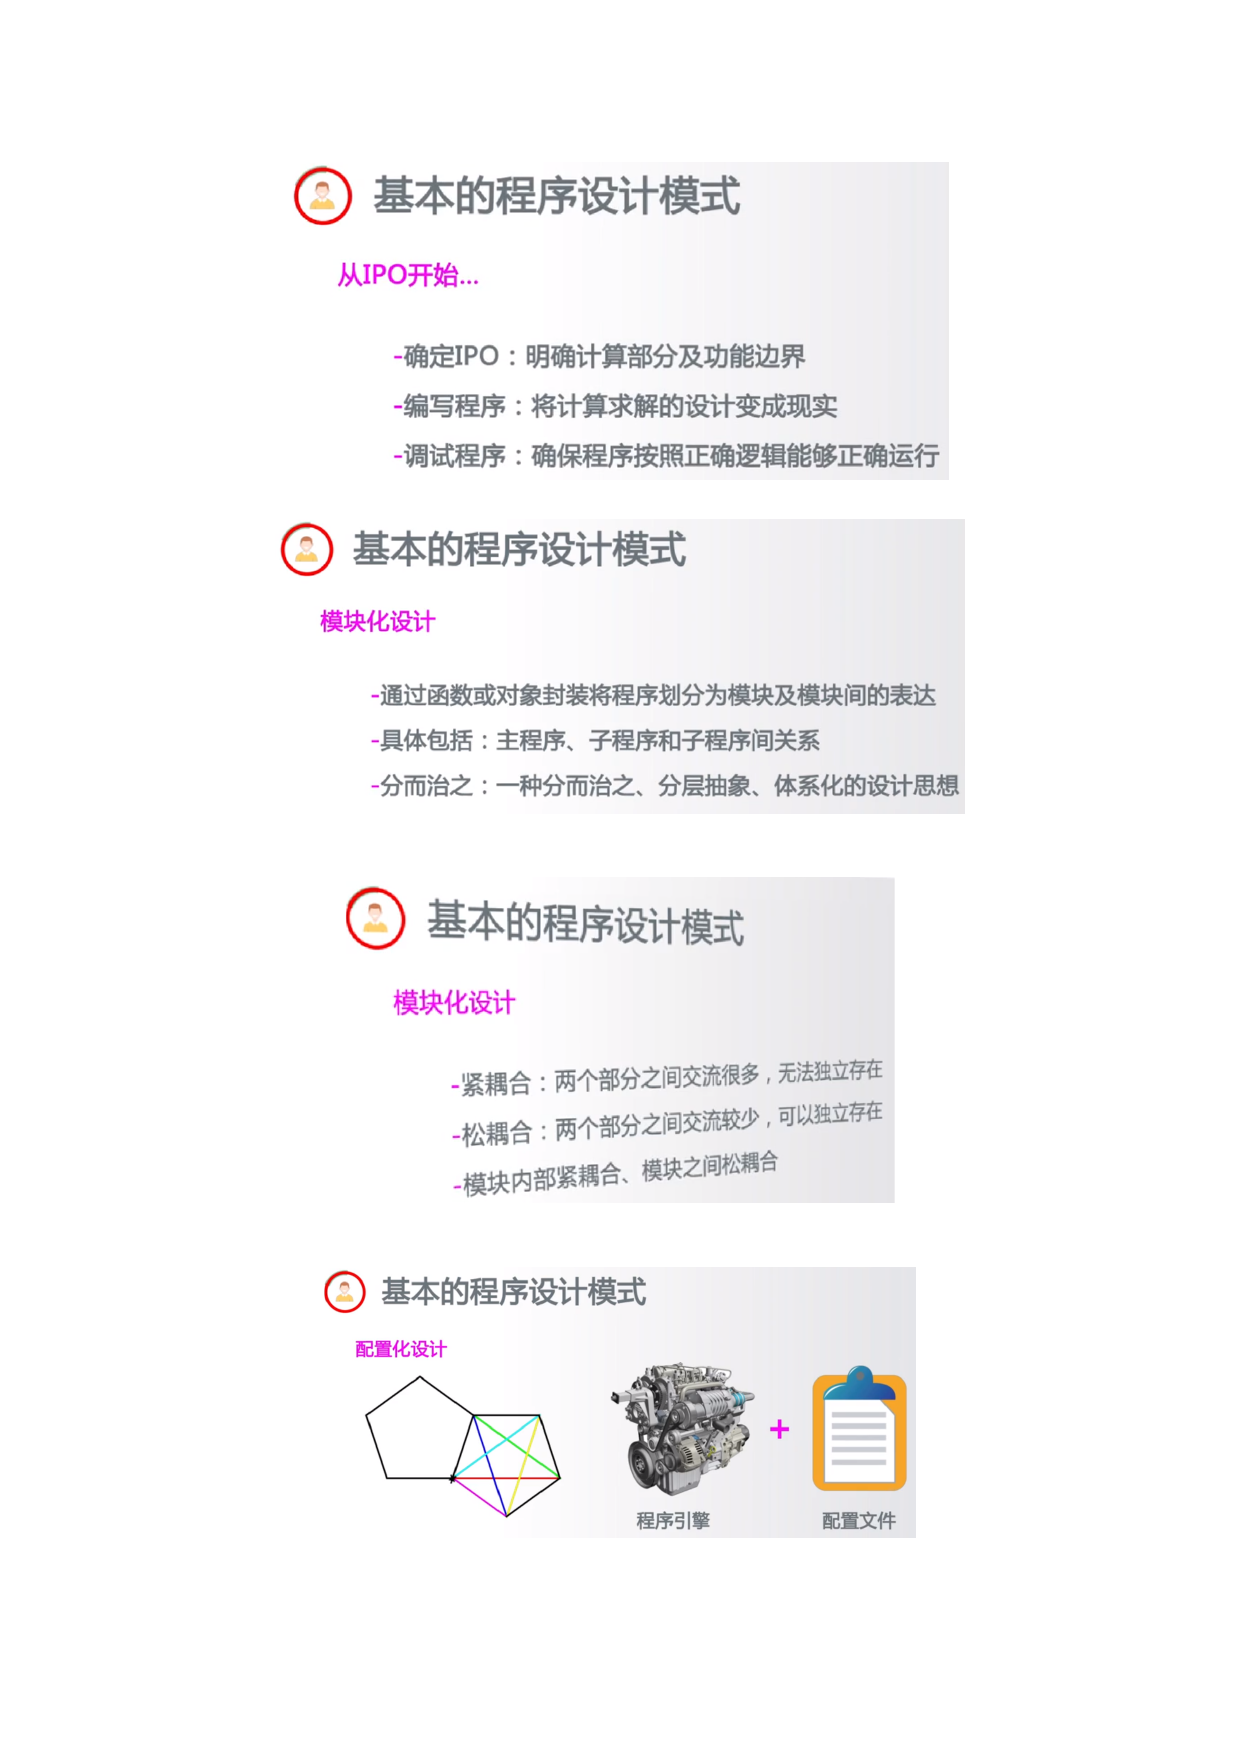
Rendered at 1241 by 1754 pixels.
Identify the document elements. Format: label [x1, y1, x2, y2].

picture [324, 1267, 916, 1538]
picture [291, 162, 949, 480]
picture [275, 519, 965, 814]
picture [345, 877, 895, 1203]
